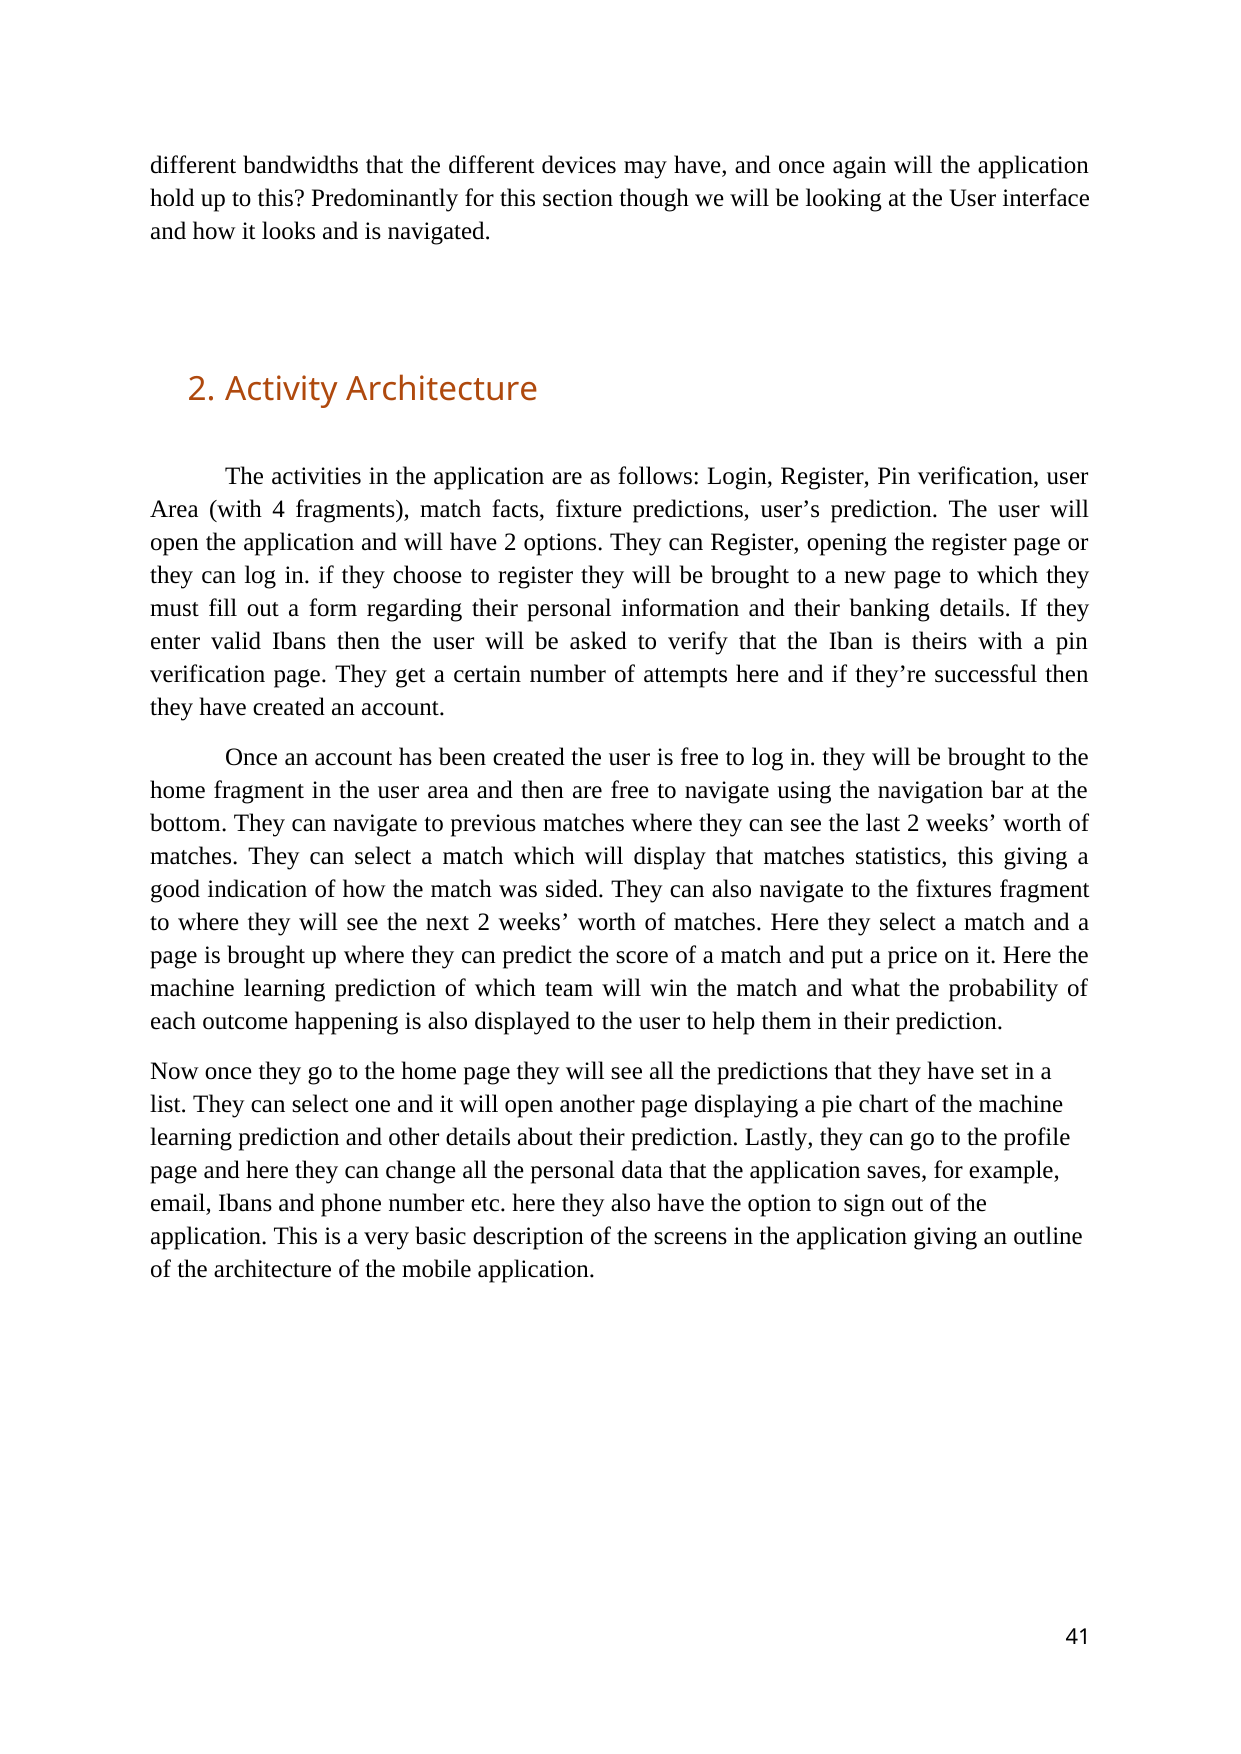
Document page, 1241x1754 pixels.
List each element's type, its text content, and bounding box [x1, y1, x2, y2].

subtitle Activity Architecture [187, 365, 1090, 411]
text Now once they go to the home page they will see all the predictions that they have set in a list. They can select one and it will open another page displaying a pie chart of the machine learning prediction and other details about their prediction. Lastly, they can go to the profile page and here they can change all the personal data that the application saves, for example, email, Ibans and phone number etc. here they also have the option to sign out of the application. This is a very basic description of the screens in the application giving an outline of the architecture of the mobile application. [150, 1056, 1090, 1283]
text The activities in the application are as follows: Login, Register, Pin verification, user Area (with 4 fragments), match facts, fixture predictions, user’s prediction. The user will open the application and will have 2 options. They can Register, opening the register page or they can log in. if they choose to register they will be brought to a new page to which they must fill out a form regarding their personal information and their banking details. If they enter valid Ibans then the user will be asked to verify that the Iban is theirs with a pin verification page. They get a certain number of attempts here and if they’re successful then they have created an account. [150, 461, 1090, 721]
text Once an account has been created the user is free to log in. they will be brought to the home fragment in the user area and then are free to navigate using the navigation bar at the bottom. They can navigate to previous matches where they can see the last 2 weeks’ worth of matches. They can select a match which will display that matches statistics, this giving a good indication of how the match was sided. They can also navigate to the fixtures fragment to where they will see the next 2 weeks’ worth of matches. Here they select a match and a page is brought up where they can predict the score of a match and put a price on it. Here the machine learning prediction of which team will win the match and what the probability of each outcome happening is also displayed to the user to help them in their prediction. [150, 742, 1090, 1035]
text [150, 150, 1090, 245]
